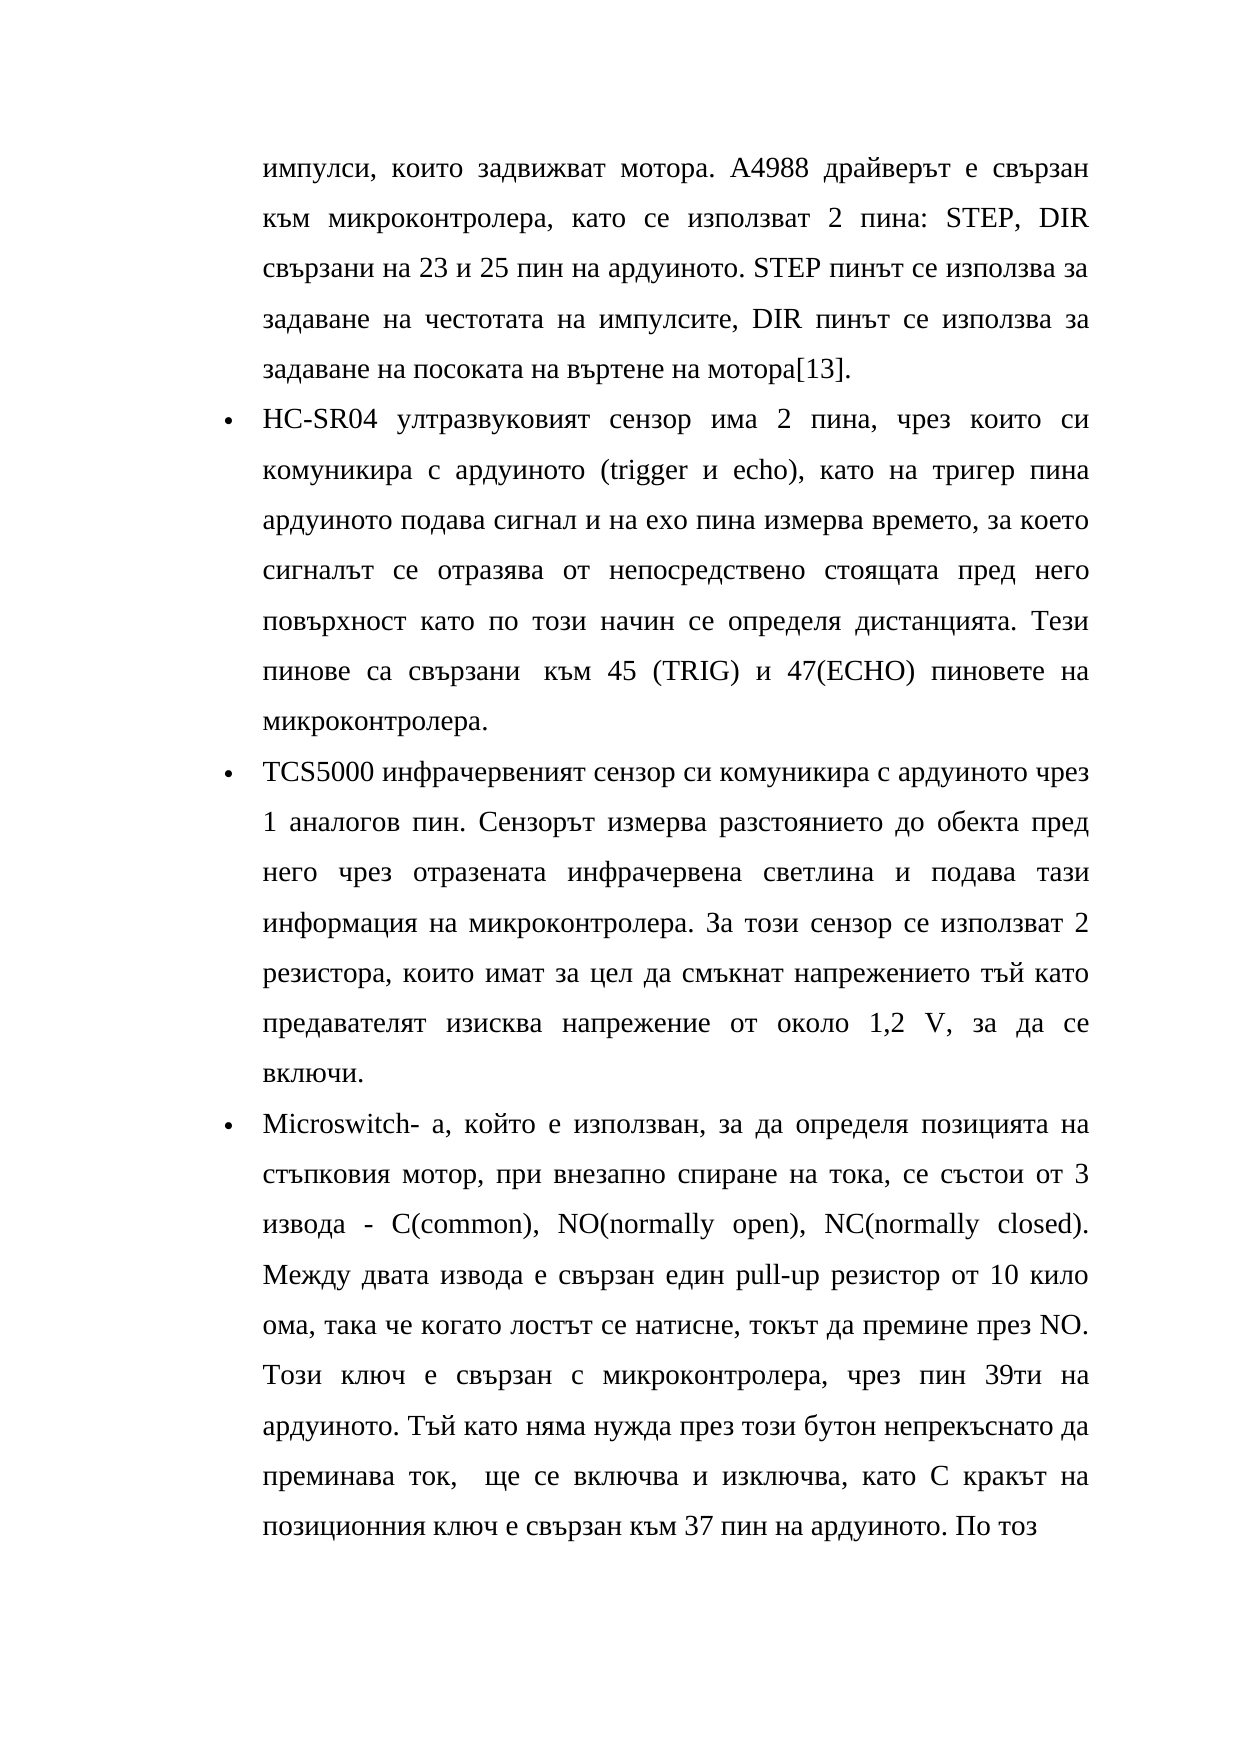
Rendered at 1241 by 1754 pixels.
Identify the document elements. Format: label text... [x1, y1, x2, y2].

list HC-SR04 ултразвуковият сензор има 2 пина, чрез които си комуникира с ардуиното (trigger и echo), като на тригер пина ардуиното подава сигнал и на ехо пина измерва времето, за което сигналът се отразява от непосредствено стоящата пред него повърхност като по този начин се определя дистанцията. Тези пинове са свързани към 45 (TRIG) и 47(ECHO) пиновете на микроконтролера. [225, 402, 1090, 737]
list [225, 150, 1090, 385]
list Microswitch- а, който е използван, за да определя позицията на стъпковия мотор, при внезапно спиране на тока, се състои от 3 извода - C(common), NO(normally open), NC(normally closed). Между двата извода е свързан един pull-up резистор от 10 кило ома, така че когато лостът се натисне, токът да премине през NO. Този ключ е свързан с микроконтролера, чрез пин 39ти на ардуиното. Тъй като няма нужда през този бутон непрекъснато да преминава ток, ще се включва и изключва, като С кракът на позиционния ключ е свързан към 37 пин на ардуиното. По тоз [225, 1106, 1090, 1542]
list TCS5000 инфрачервеният сензор си комуникира с ардуиното чрез 1 аналогов пин. Сензорът измерва разстоянието до обекта пред него чрез отразената инфрачервена светлина и подава тази информация на микроконтролера. За този сензор се използват 2 резистора, които имат за цел да смъкнат напрежението тъй като предавателят изисква напрежение от около 1,2 V, за да се включи. [225, 754, 1090, 1089]
